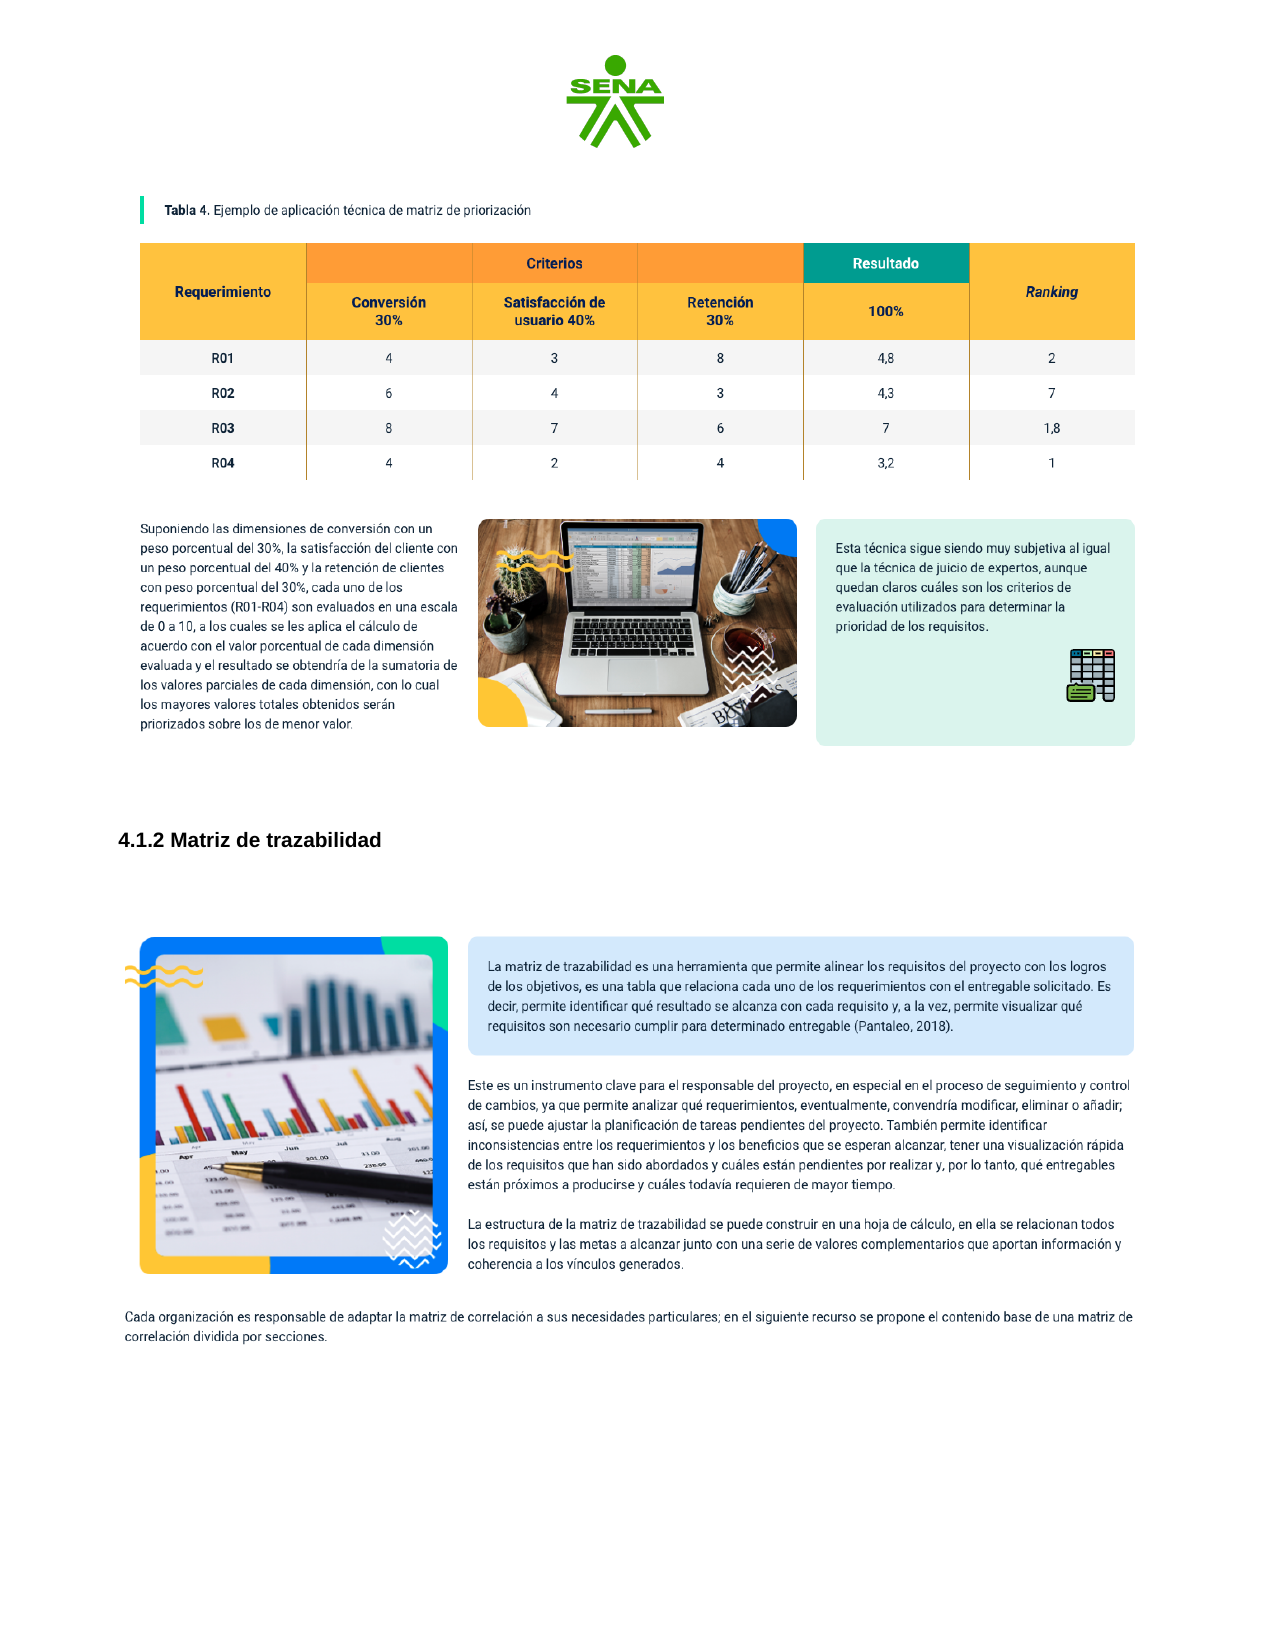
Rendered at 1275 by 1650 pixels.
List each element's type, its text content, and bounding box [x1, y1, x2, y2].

picture [566, 55, 664, 148]
text 4.1.2 Matriz de trazabilidad [118, 828, 1157, 852]
picture [118, 177, 1157, 776]
picture [118, 908, 1157, 1350]
